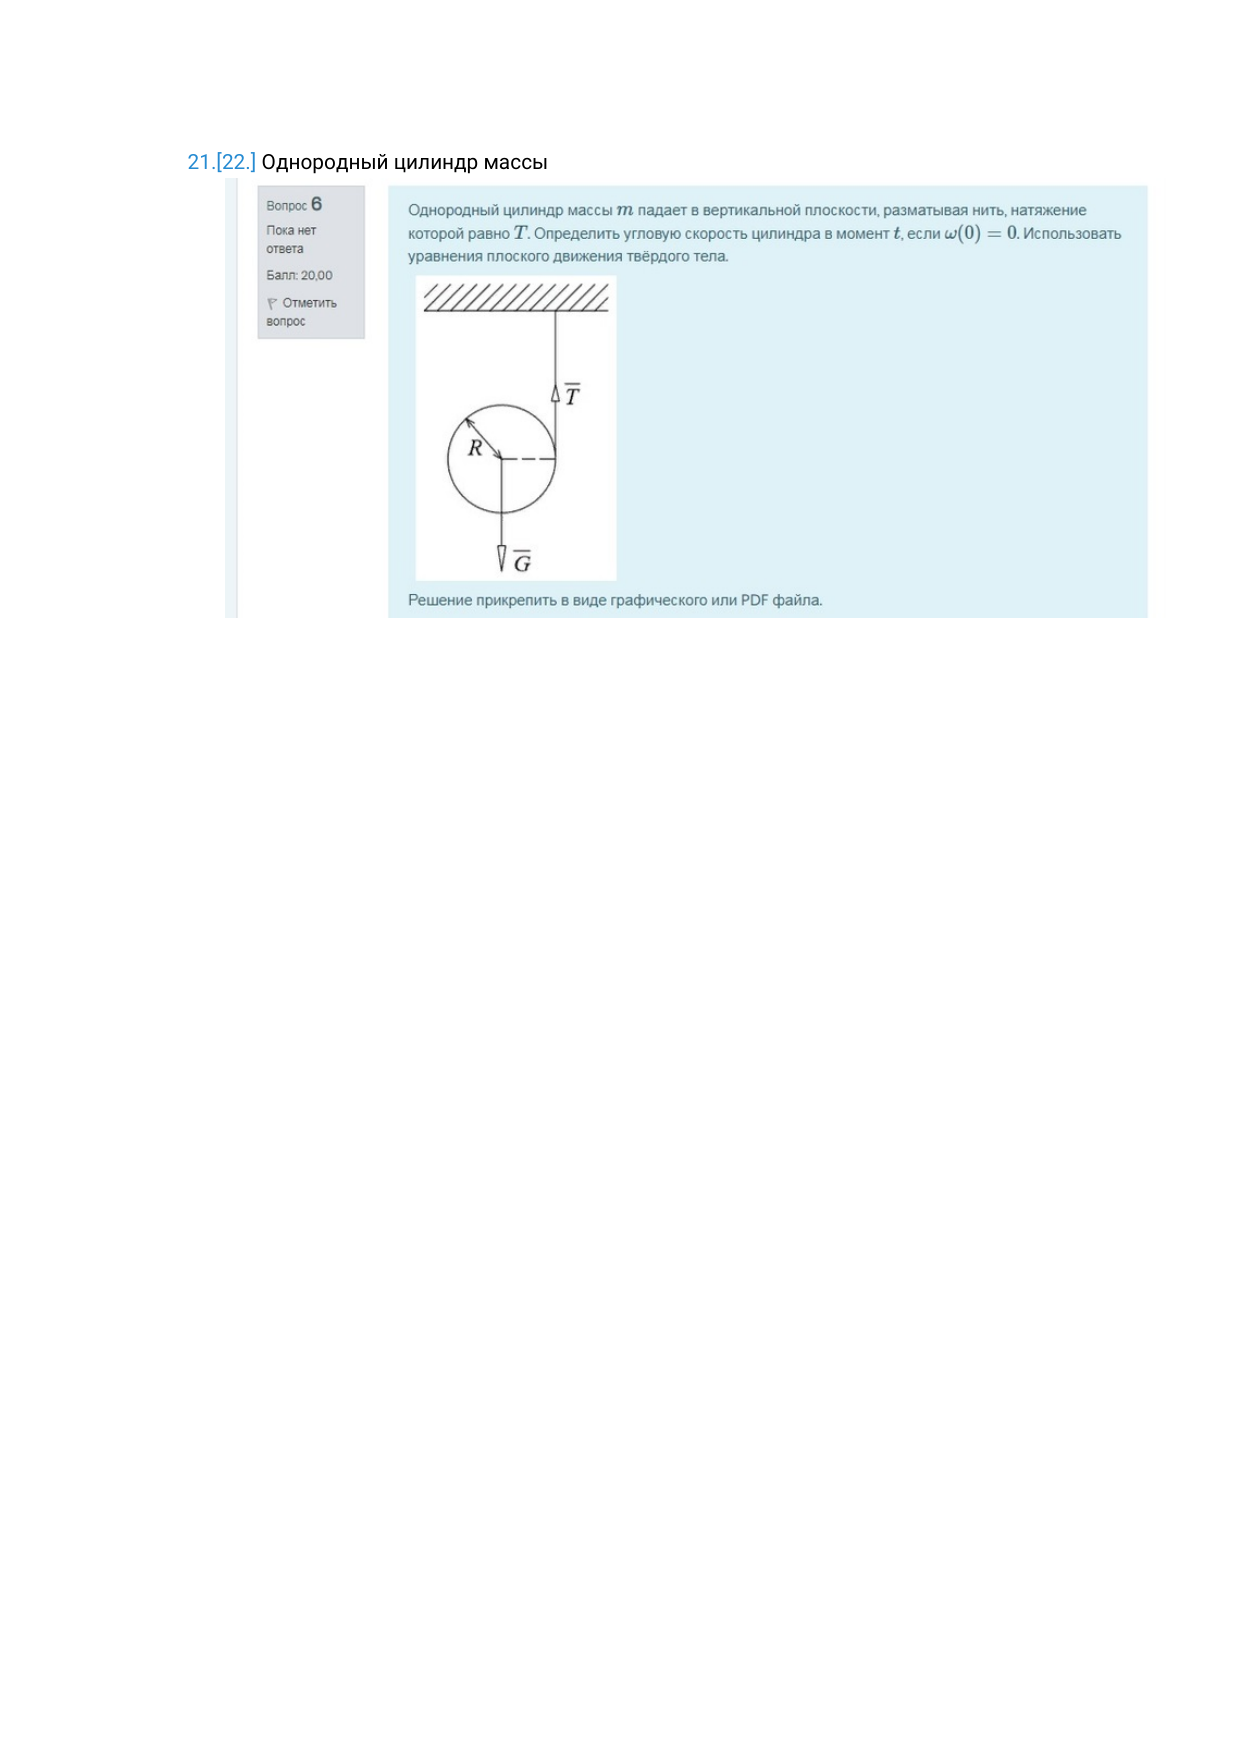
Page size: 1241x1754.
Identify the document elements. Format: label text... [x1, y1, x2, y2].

picture [225, 178, 1166, 618]
